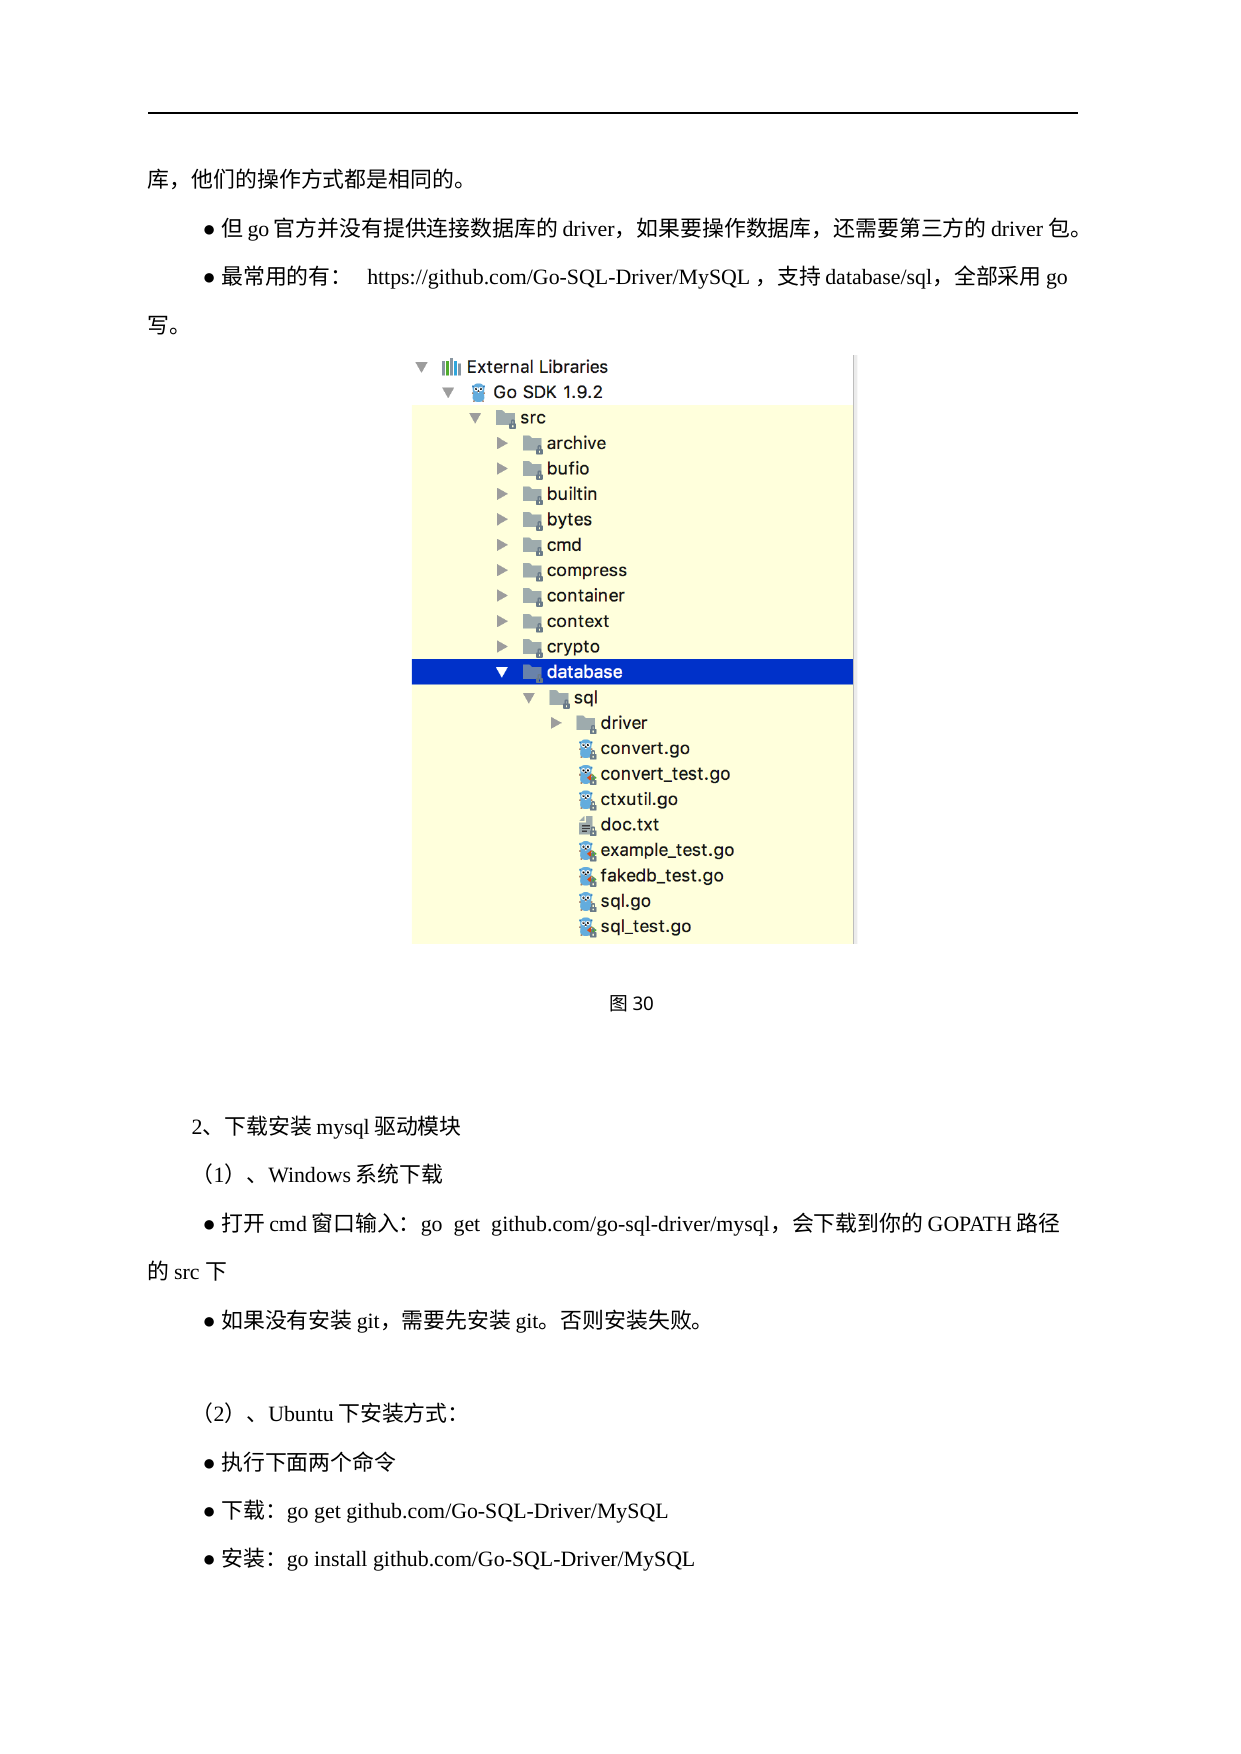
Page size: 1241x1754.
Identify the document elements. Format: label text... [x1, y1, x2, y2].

text ● 下载：go get github.com/Go-SQL-Driver/MySQL [148, 1492, 1078, 1525]
text 2、下载安装mysql驱动模块 [148, 1108, 1078, 1141]
text ● 但go官方并没有提供连接数据库的driver，如果要操作数据库，还需要第三方的driver 包。 [148, 210, 1078, 243]
text ● 打开cmd窗口输入：go get github.com/go-sql-driver/mysql，会下载到你的GOPATH路径的src 下 [148, 1205, 1078, 1286]
text （2）、Ubuntu下安装方式： [148, 1396, 1078, 1428]
text ● 如果没有安装git，需要先安装git。否则安装失败。 [148, 1302, 1078, 1335]
text ● 最常用的有： ​ https://github.com/Go-SQL-Driver/MySQL ，支持database/sql，全部采用go写。 [148, 259, 1078, 340]
text （1）、Windows系统下载 [148, 1157, 1078, 1189]
text ● 执行下面两个命令 [148, 1444, 1078, 1477]
text 图 30 [148, 986, 1078, 1018]
picture [411, 355, 858, 944]
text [148, 162, 1078, 194]
text ● 安装：go install github.com/Go-SQL-Driver/MySQL [148, 1541, 1078, 1573]
